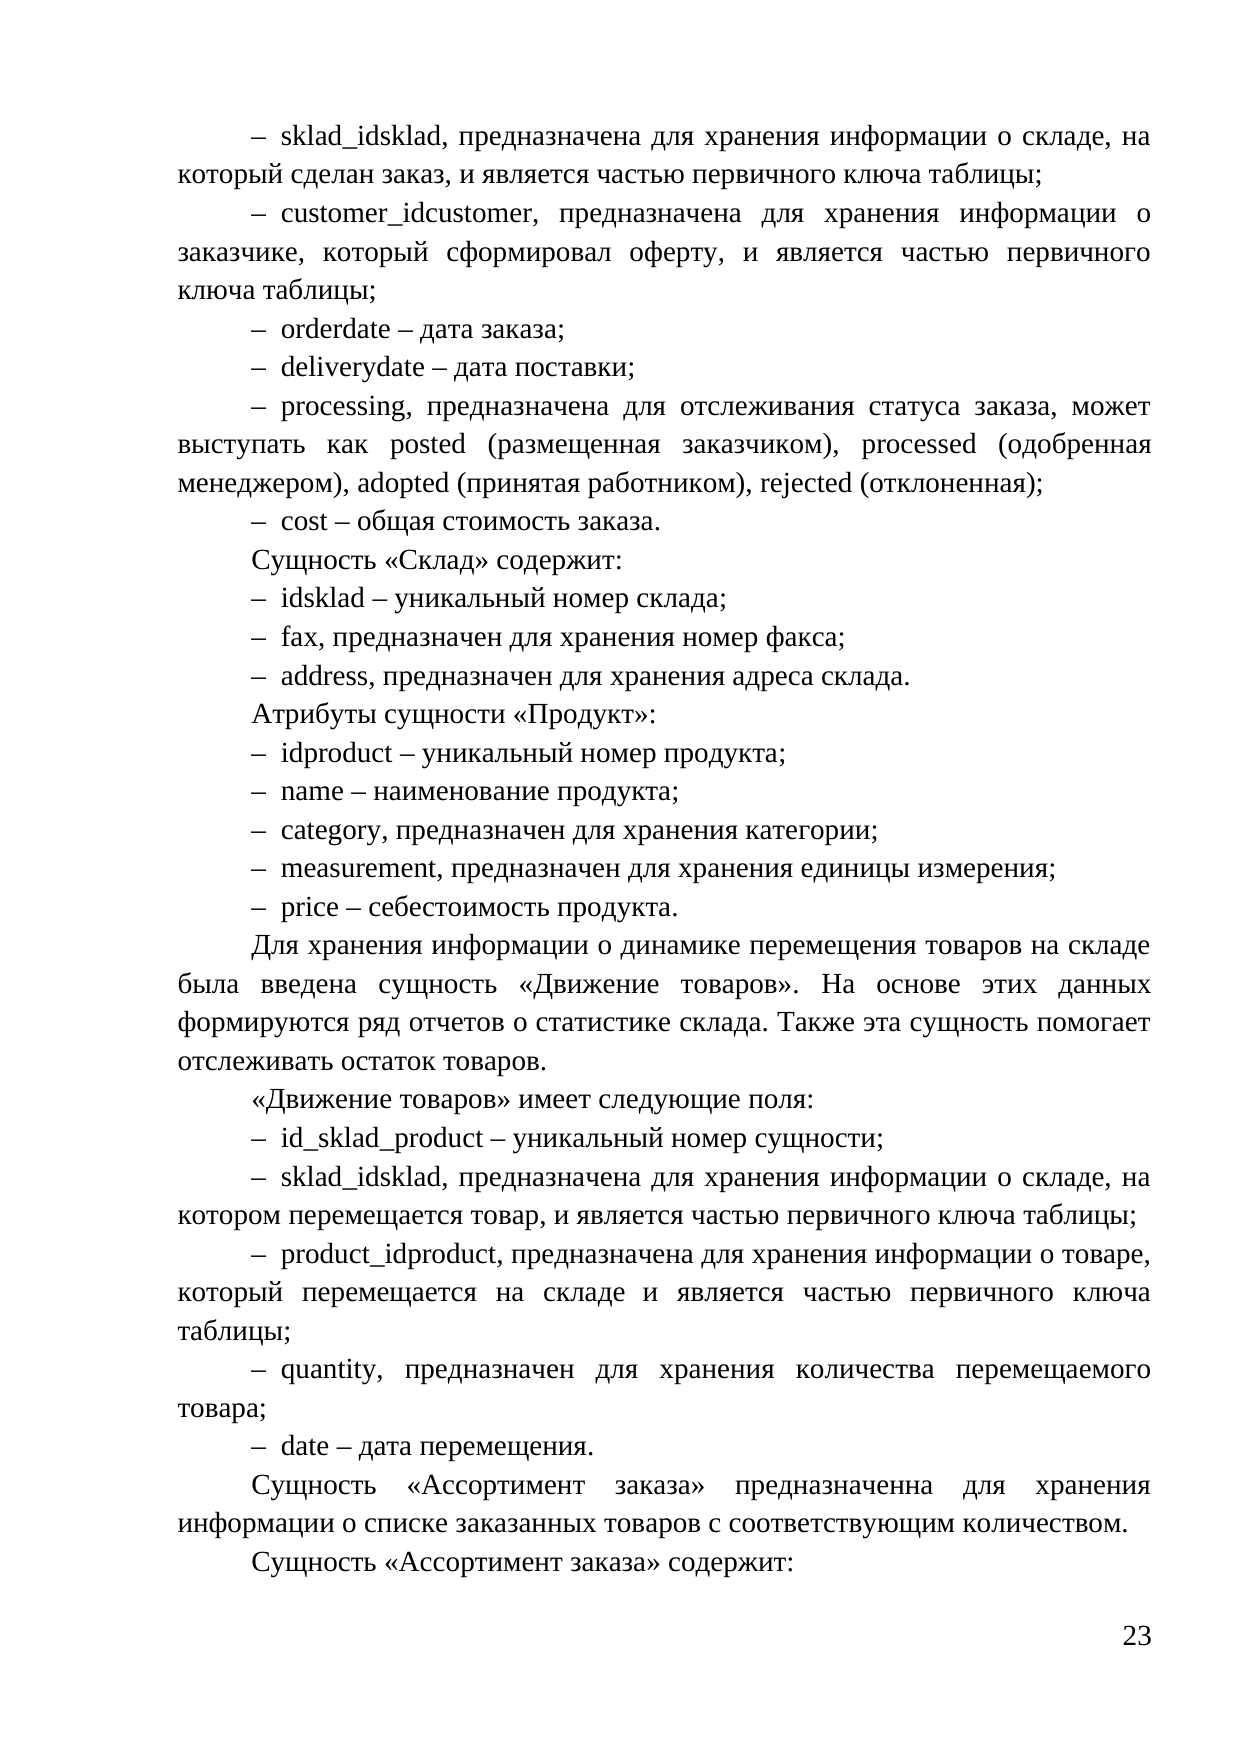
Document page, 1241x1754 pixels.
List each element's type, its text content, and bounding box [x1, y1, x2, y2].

text Для хранения информации о динамике перемещения товаров на складе была введена сущность «Движение товаров». На основе этих данных формируются ряд отчетов о статистике склада. Также эта сущность помогает отслеживать остаток товаров. [177, 927, 1152, 1077]
text Сущность «Ассортимент заказа» содержит: [177, 1544, 1152, 1578]
list measurement, предназначен для хранения единицы измерения; [251, 850, 1152, 884]
list quantity, предназначен для хранения количества перемещаемого товара; [177, 1351, 1152, 1423]
list product_idproduct, предназначена для хранения информации о товаре, который перемещается на складе и является частью первичного ключа таблицы; [177, 1236, 1152, 1346]
list idsklad – уникальный номер склада; [251, 581, 1152, 614]
list address, предназначен для хранения адреса склада. [251, 658, 1152, 691]
list id_sklad_product – уникальный номер сущности; [177, 1120, 1152, 1154]
list price – себестоимость продукта. [251, 889, 1152, 922]
list processing, предназначена для отслеживания статуса заказа, может выступать как posted (размещенная заказчиком), processed (одобренная менеджером), adopted (принятая работником), rejected (отклоненная); [177, 388, 1152, 498]
list date – дата перемещения. [177, 1428, 1152, 1462]
list deliverydate – дата поставки; [177, 349, 1152, 383]
list fax, предназначен для хранения номер факса; [251, 619, 1152, 653]
list orderdate – дата заказа; [177, 311, 1152, 344]
list category, предназначен для хранения категории; [251, 812, 1152, 845]
list idproduct – уникальный номер продукта; [251, 735, 1152, 768]
list customer_idcustomer, предназначена для хранения информации о заказчике, который сформировал оферту, и является частью первичного ключа таблицы; [177, 195, 1152, 306]
text «Движение товаров» имеет следующие поля: [177, 1082, 1152, 1115]
list name – наименование продукта; [251, 773, 1152, 807]
list cost – общая стоимость заказа. [177, 503, 1152, 537]
list sklad_idsklad, предназначена для хранения информации о складе, на котором перемещается товар, и является частью первичного ключа таблицы; [177, 1159, 1152, 1231]
text Атрибуты сущности «Продукт»: [177, 696, 1152, 730]
list sklad_idsklad, предназначена для хранения информации о складе, на который сделан заказ, и является частью первичного ключа таблицы; [177, 118, 1152, 190]
text Сущность «Склад» содержит: [192, 542, 1152, 576]
text Сущность «Ассортимент заказа» предназначенна для хранения информации о списке заказанных товаров с соответствующим количеством. [177, 1467, 1152, 1539]
